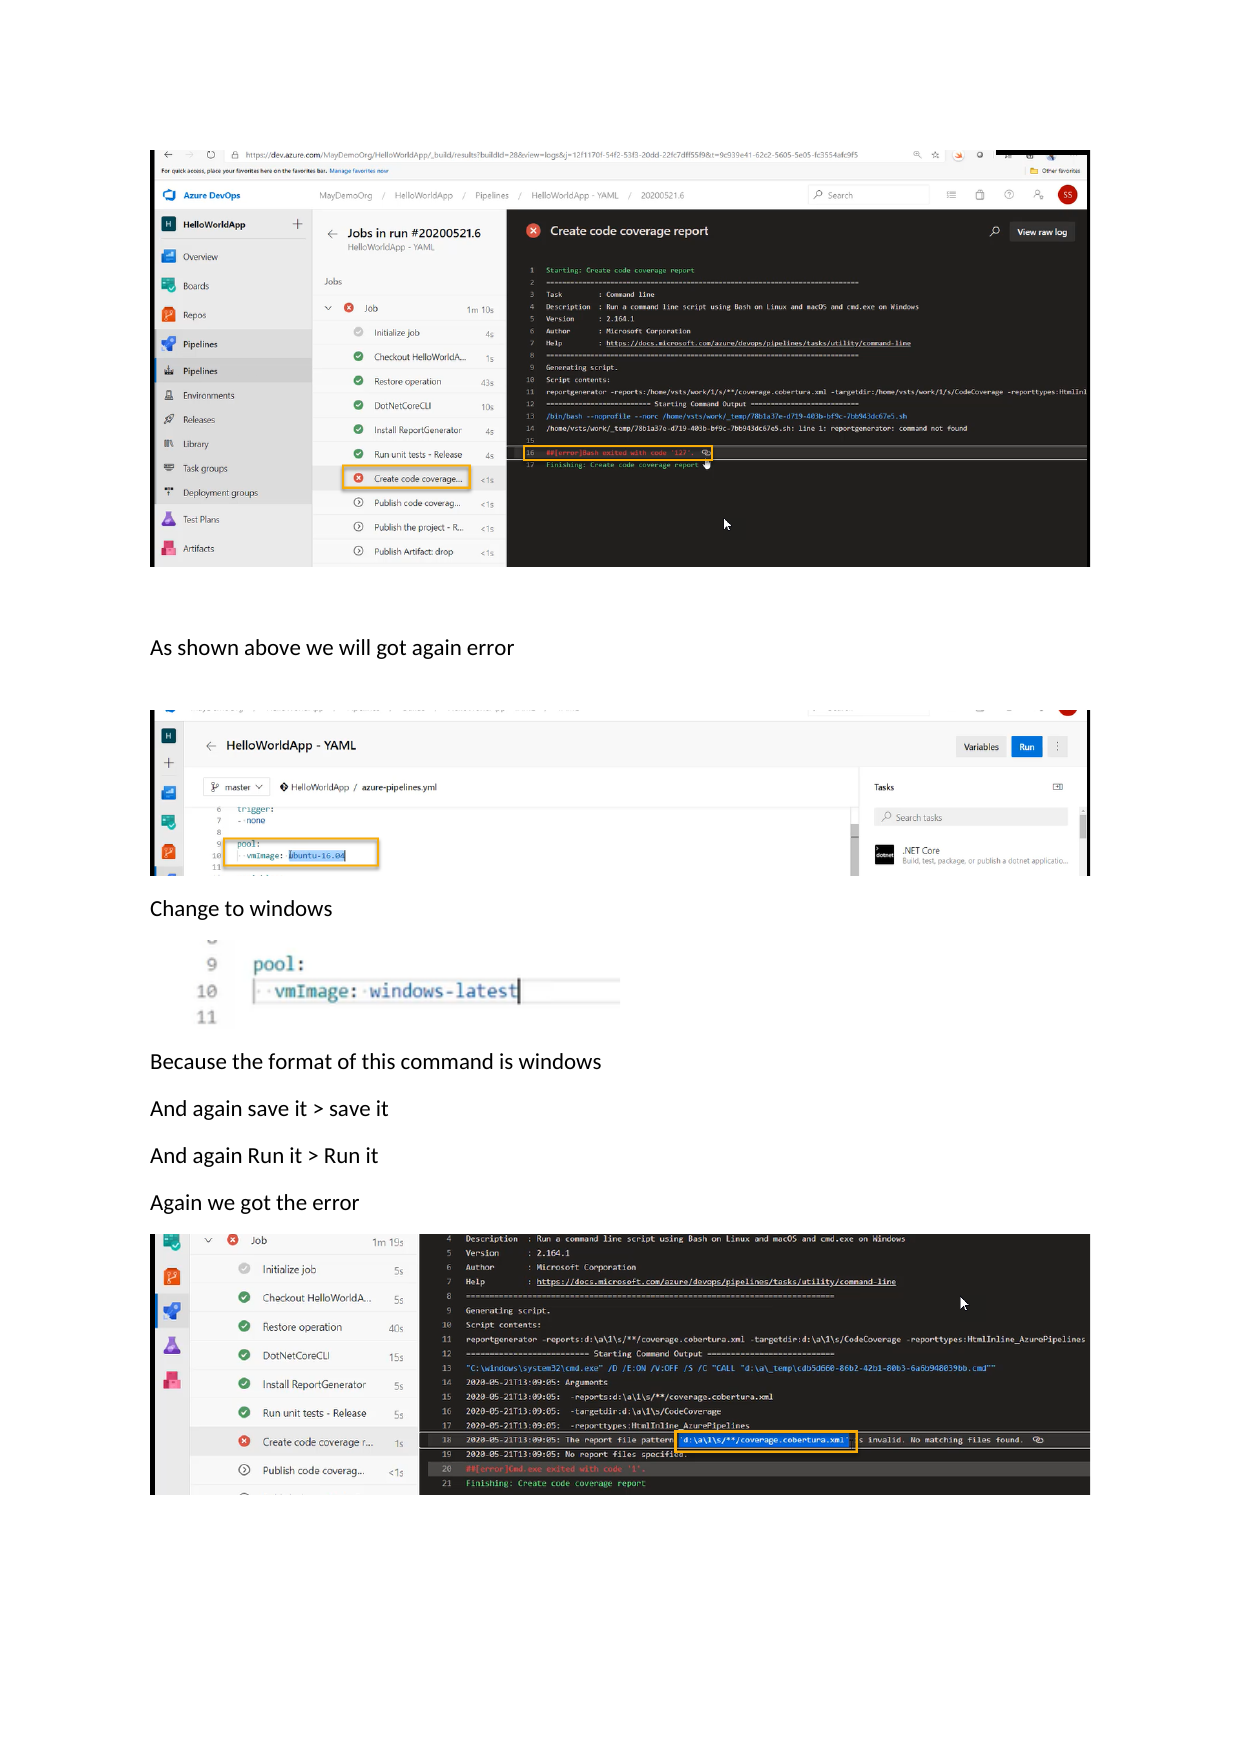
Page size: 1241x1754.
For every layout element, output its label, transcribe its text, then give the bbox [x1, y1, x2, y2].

picture [150, 940, 621, 1029]
text Again we got the error [150, 1188, 1090, 1216]
text As shown above we will got again error [150, 633, 1090, 661]
text And again save it > save it [150, 1094, 1090, 1122]
picture [150, 1234, 1091, 1495]
text Change to windows [150, 894, 1090, 922]
picture [150, 150, 1091, 567]
text Because the format of this command is windows [150, 1047, 1090, 1075]
text And again Run it > Run it [150, 1141, 1090, 1169]
picture [150, 710, 1091, 876]
